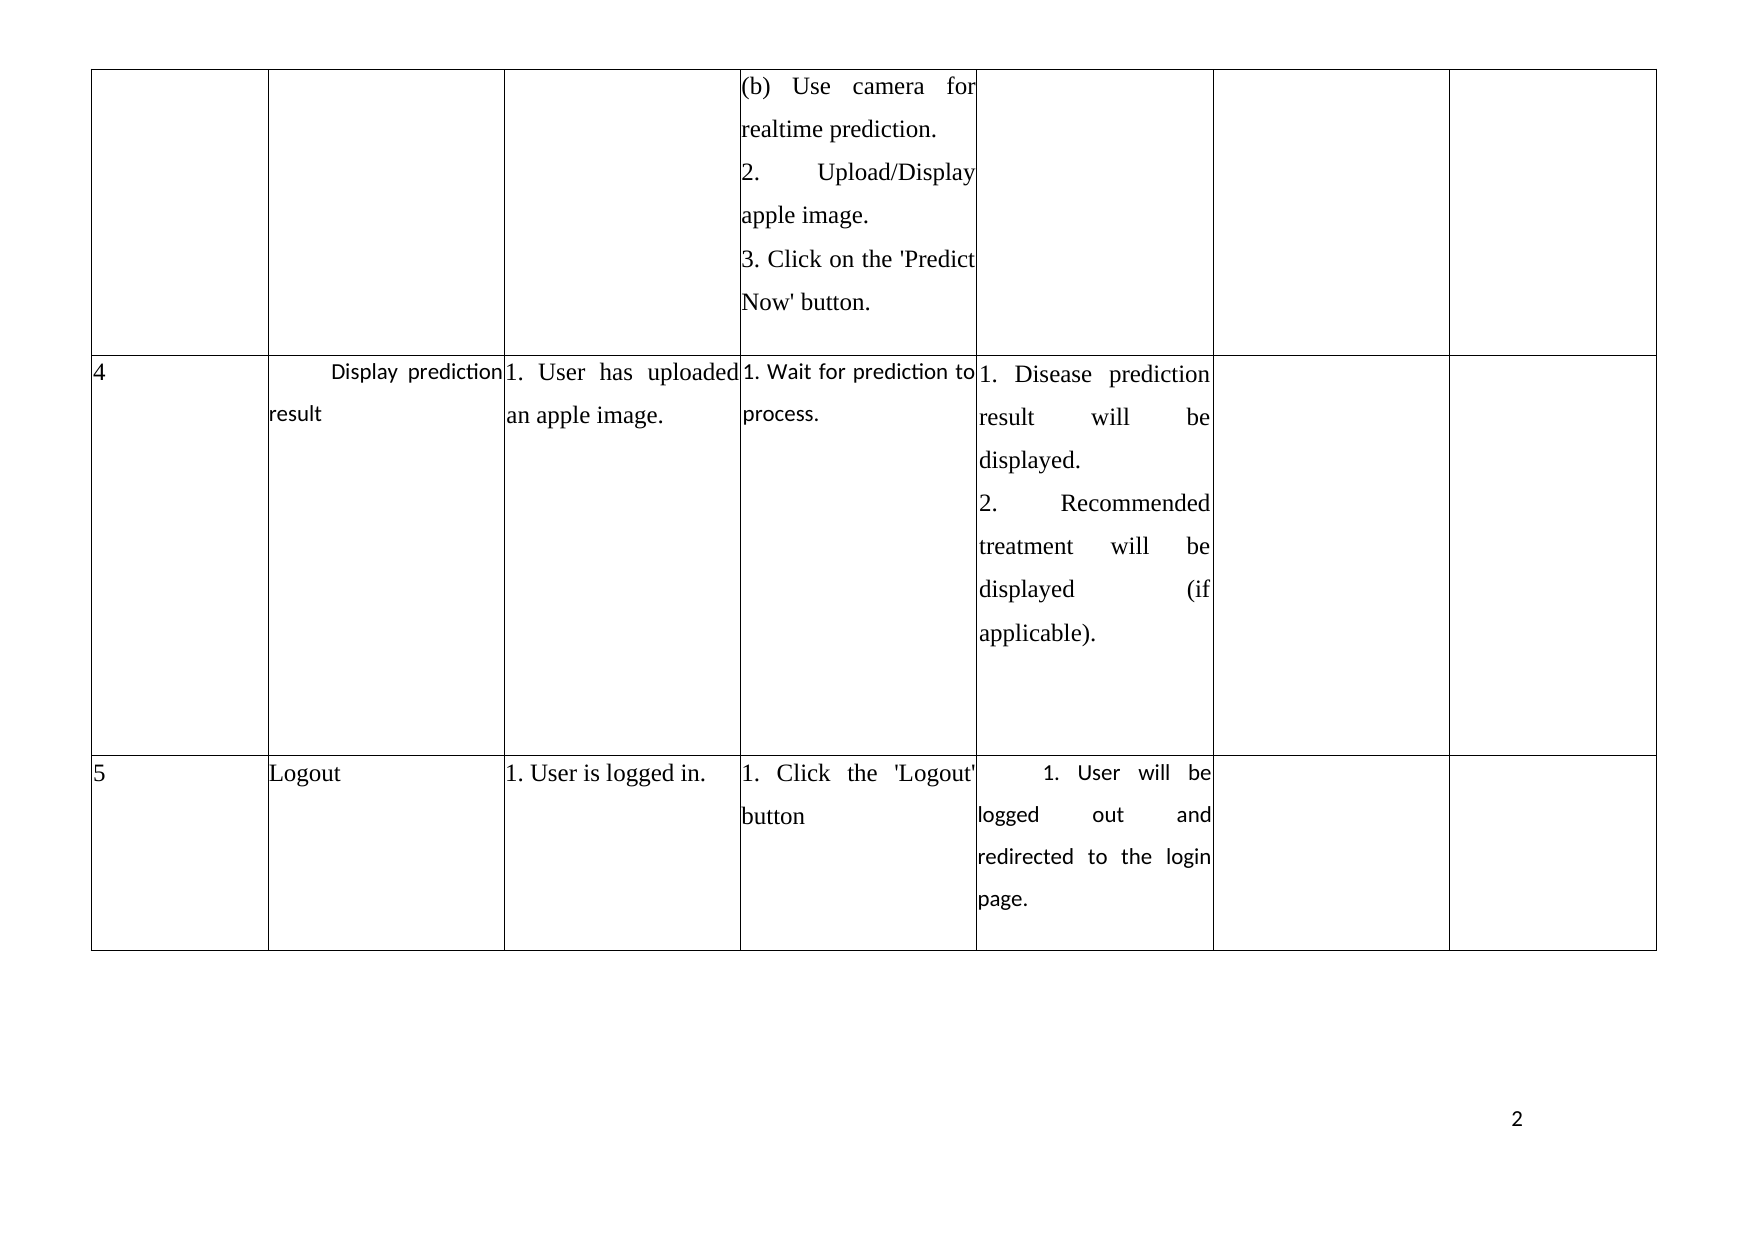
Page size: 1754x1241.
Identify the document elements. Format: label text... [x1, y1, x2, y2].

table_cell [505, 70, 740, 355]
table_cell 3 [92, 70, 268, 355]
table_cell 1. Wait for prediction to process. [741, 356, 976, 755]
table_cell [1214, 70, 1449, 355]
table_cell [977, 356, 1213, 755]
table_cell 5 [92, 756, 268, 950]
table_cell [977, 70, 1213, 355]
table_cell 1. User will be logged out and redirected to the login page. [977, 756, 1213, 950]
table_cell 1. User is logged in. [505, 756, 740, 950]
table_cell [1214, 756, 1449, 950]
table_cell 1. Click the 'Logout' button [741, 756, 976, 950]
table_cell [1450, 756, 1656, 950]
table_cell [1450, 70, 1656, 355]
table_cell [741, 70, 976, 355]
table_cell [269, 70, 504, 355]
table_cell 1. User has uploaded an apple image. [505, 356, 740, 755]
table_cell Logout [269, 756, 504, 950]
table_cell Display prediction result [269, 356, 504, 755]
table_cell [1450, 356, 1656, 755]
table_cell 4 [92, 356, 268, 755]
table_cell [1214, 356, 1449, 755]
